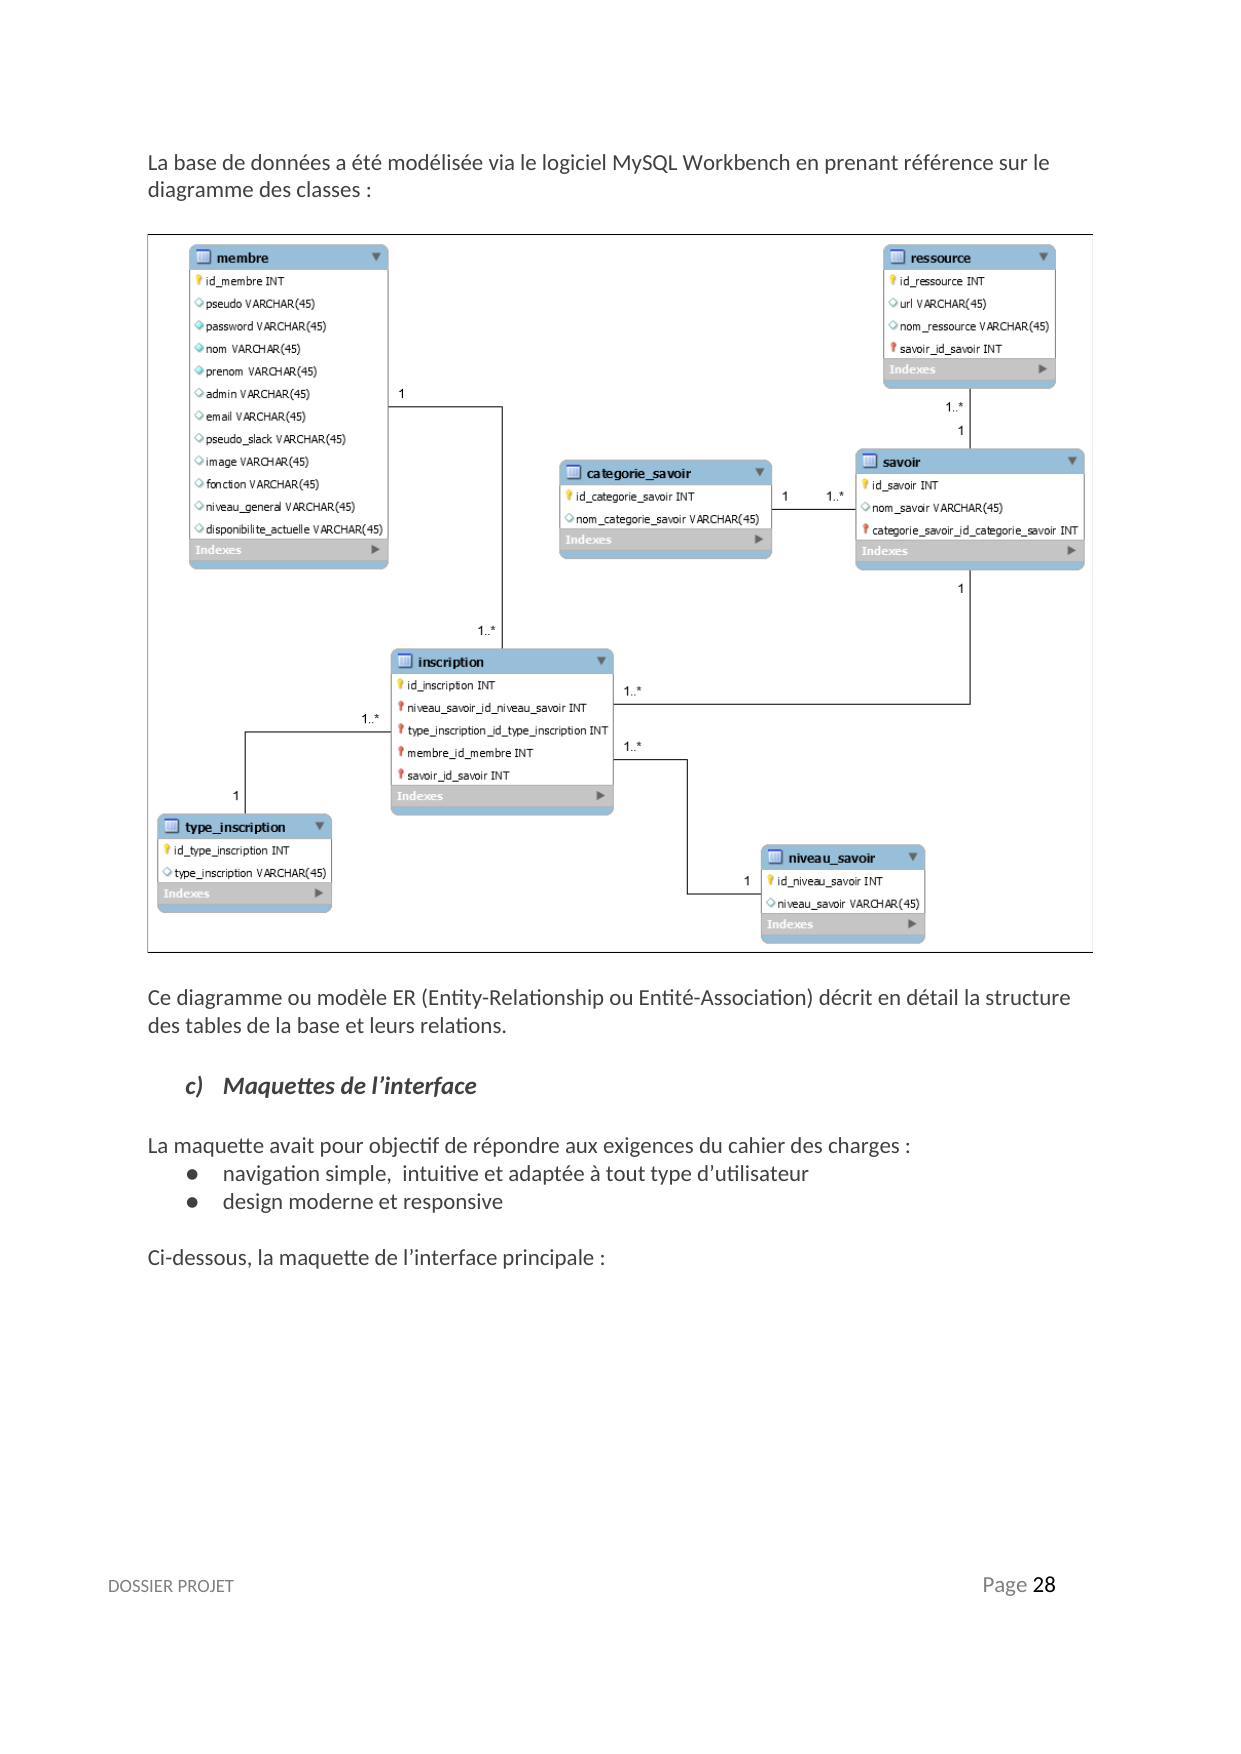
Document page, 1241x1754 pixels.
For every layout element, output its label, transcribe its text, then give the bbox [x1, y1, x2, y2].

text Ce diagramme ou modèle ER (Entity-Relationship ou Entité-Association) décrit en détail la structure des tables de la base et leurs relations. [148, 983, 1093, 1039]
text La maquette avait pour objectif de répondre aux exigences du cahier des charges : [148, 1131, 1093, 1159]
text Ci-dessous, la maquette de l’interface principale : [148, 1243, 1093, 1271]
list design moderne et responsive [185, 1187, 1093, 1215]
text La base de données a été modélisée via le logiciel MySQL Workbench en prenant référence sur le diagramme des classes : [148, 148, 1093, 204]
list Maquettes de l’interface [185, 1070, 1093, 1101]
picture [147, 234, 1093, 953]
list navigation simple, intuitive et adaptée à tout type d’utilisateur [185, 1159, 1093, 1187]
